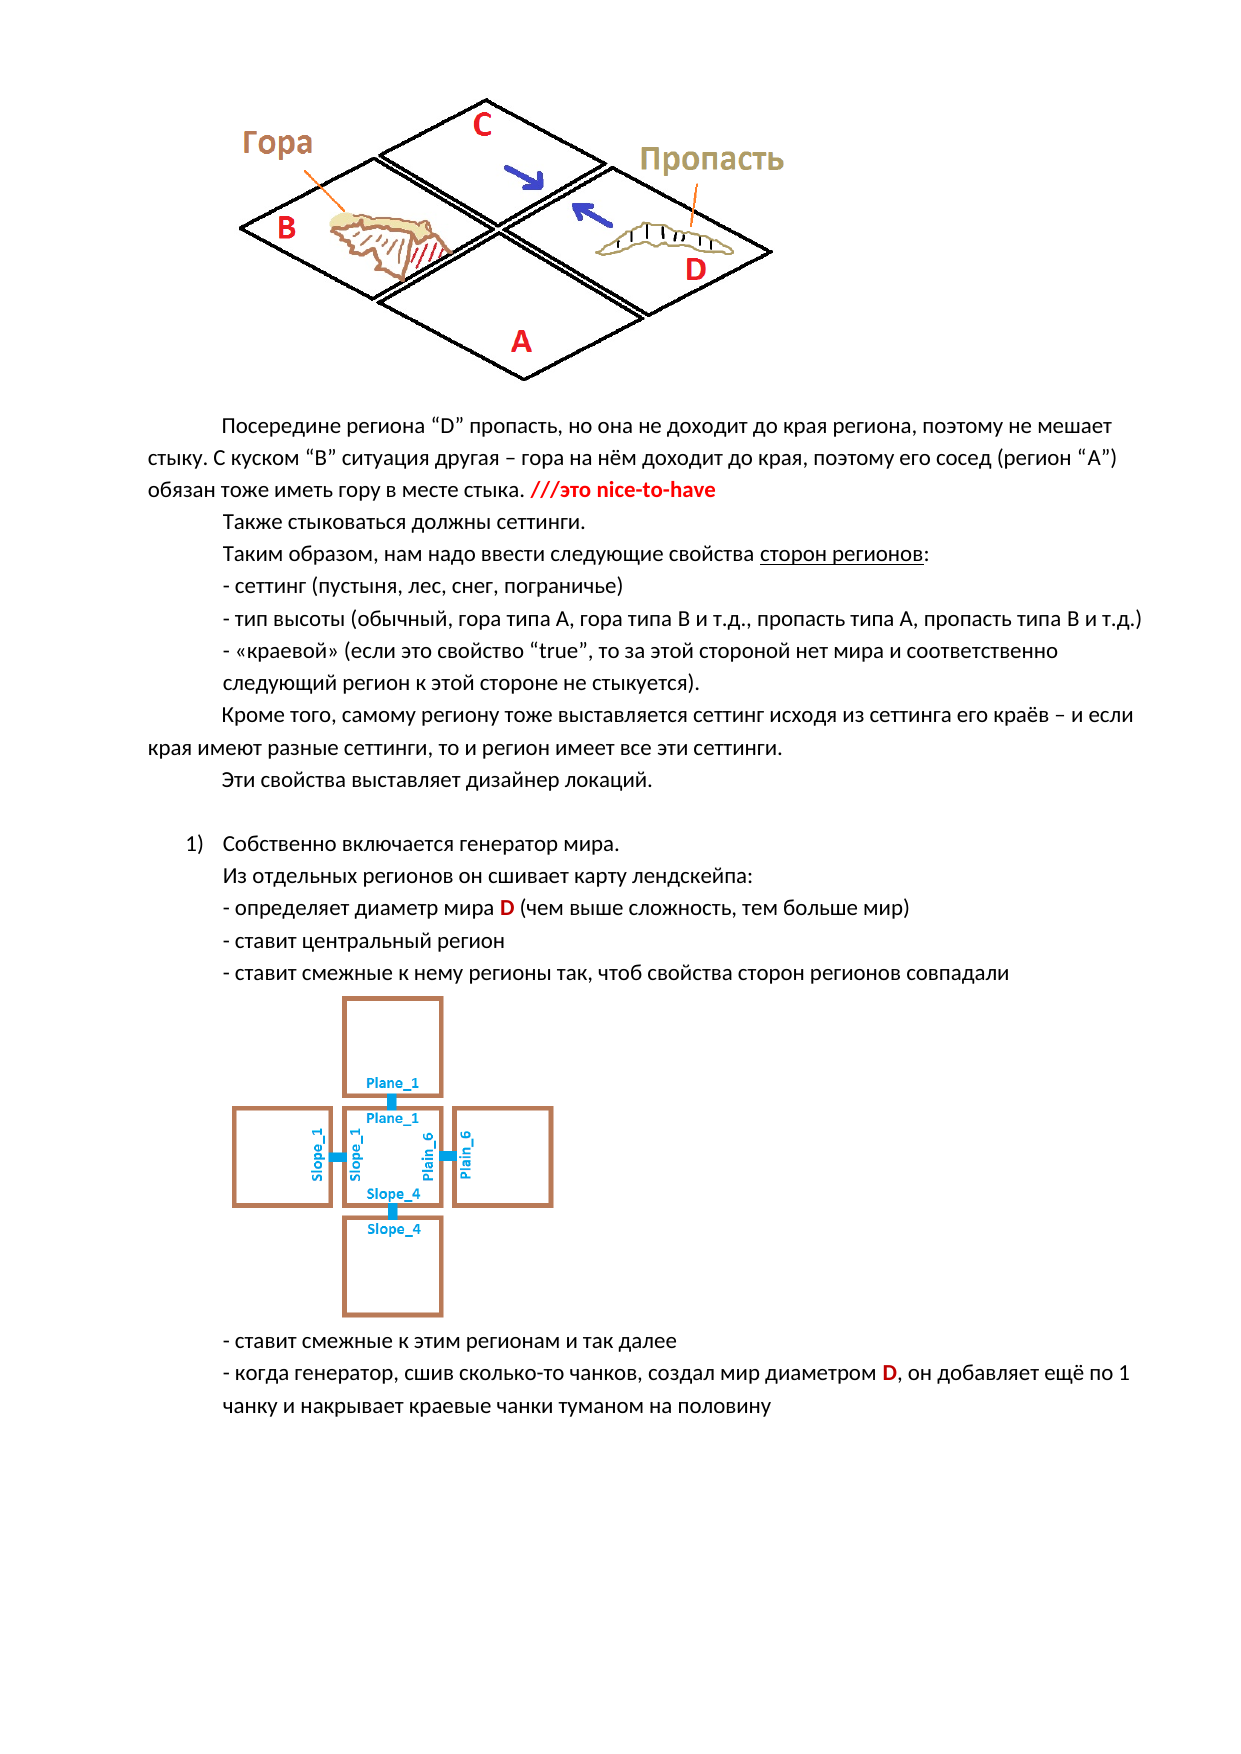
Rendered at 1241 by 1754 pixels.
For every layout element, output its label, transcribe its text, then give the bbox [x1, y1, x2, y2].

list Собственно включается генератор мира. [185, 829, 1152, 857]
list Из отдельных регионов он сшивает карту лендскейпа: [223, 861, 1152, 889]
list Таким образом, нам надо ввести следующие свойства сторон регионов: [223, 539, 1152, 567]
list - определяет диаметр мира D (чем выше сложность, тем больше мир) [223, 893, 1152, 922]
list - сеттинг (пустыня, лес, снег, пограничье) [223, 572, 1152, 600]
list Посередине региона “D” пропасть, но она не доходит до края региона, поэтому не мешает стыку. С куском “B” ситуация другая – гора на нём доходит до края, поэтому его сосед (регион “A”) обязан тоже иметь гору в месте стыка. ///это nice-to-have [148, 411, 1152, 503]
list Кроме того, самому региону тоже выставляется сеттинг исходя из сеттинга его краёв – и если края имеют разные сеттинги, то и регион имеет все эти сеттинги. [148, 700, 1152, 761]
list Также стыковаться должны сеттинги. [223, 507, 1152, 535]
list - ставит центральный регион [223, 926, 1152, 954]
list - ставит смежные к этим регионам и так далее [223, 1326, 1152, 1354]
list - «краевой» (если это свойство “true”, то за этой стороной нет мира и соответственно следующий регион к этой стороне не стыкуется). [223, 636, 1152, 696]
list Эти свойства выставляет дизайнер локаций. [148, 765, 1152, 793]
picture [222, 990, 565, 1323]
list - когда генератор, сшив сколько-то чанков, создал мир диаметром D, он добавляет ещё по 1 чанку и накрывает краевые чанки туманом на половину [223, 1358, 1152, 1419]
picture [222, 88, 795, 407]
list - тип высоты (обычный, гора типа А, гора типа B и т.д., пропасть типа А, пропасть типа B и т.д.) [223, 604, 1152, 632]
